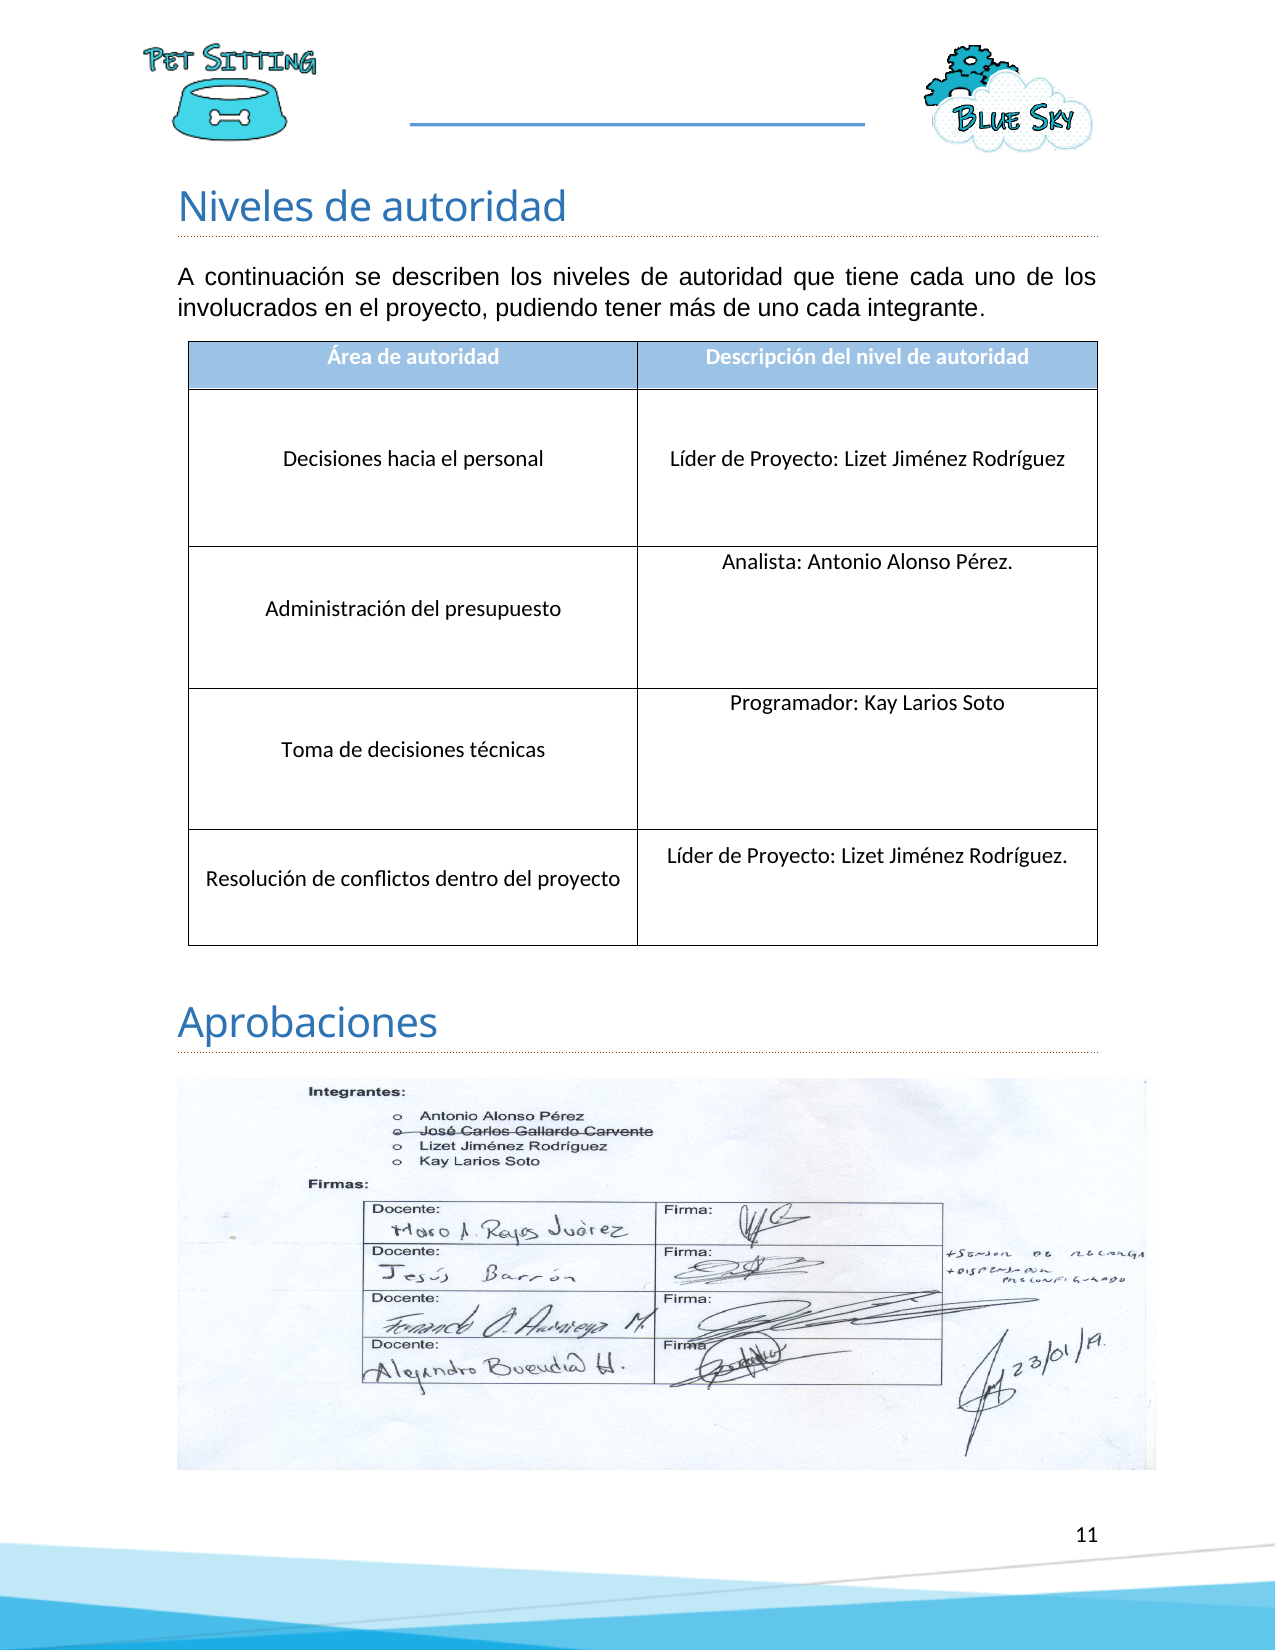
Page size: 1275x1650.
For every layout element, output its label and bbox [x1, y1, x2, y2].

picture [137, 31, 326, 148]
picture [177, 1078, 1157, 1470]
picture [0, 1504, 1275, 1650]
picture [918, 45, 1098, 157]
